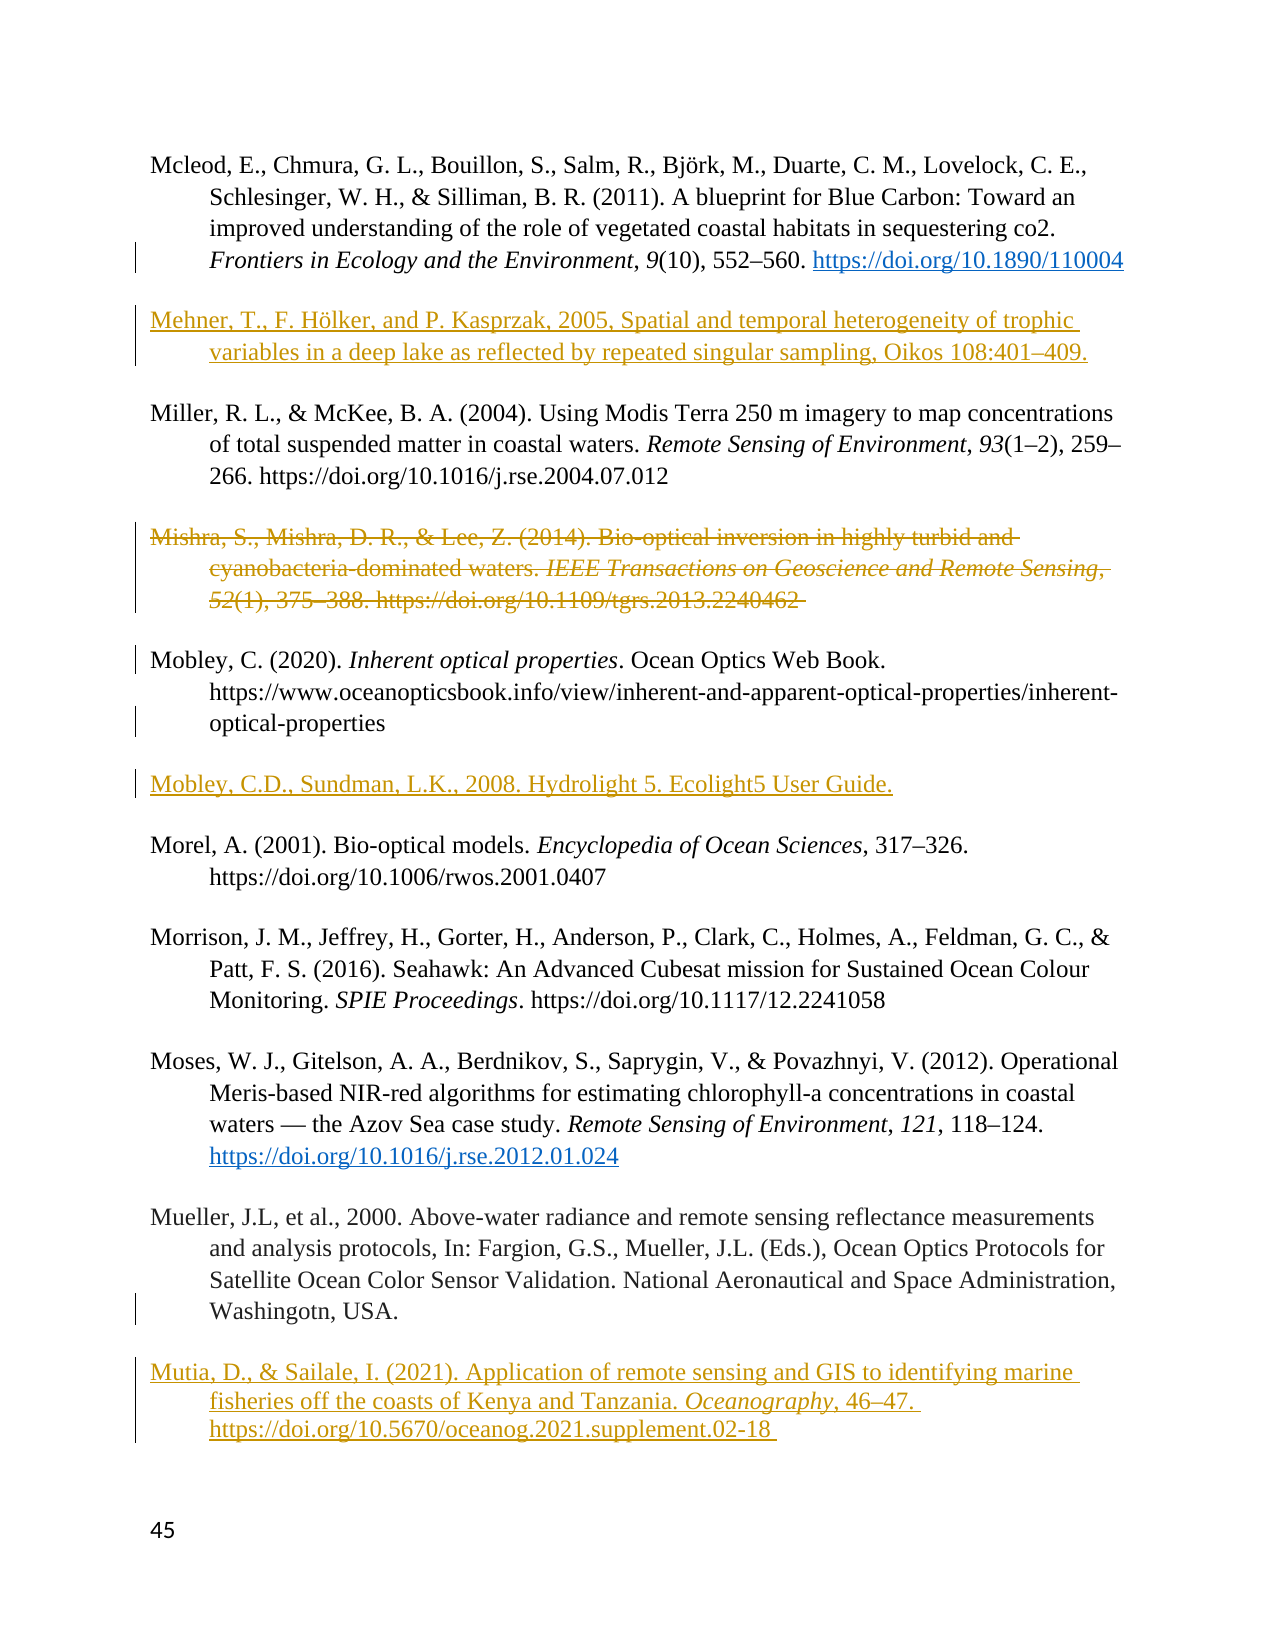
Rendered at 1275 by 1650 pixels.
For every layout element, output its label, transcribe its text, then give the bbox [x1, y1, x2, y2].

text Morel, A. (2001). Bio-optical models. Encyclopedia of Ocean Sciences, 317–326. https://doi.org/10.1006/rwos.2001.0407 [150, 830, 1125, 890]
text Mcleod, E., Chmura, G. L., Bouillon, S., Salm, R., Björk, M., Duarte, C. M., Lovelock, C. E., Schlesinger, W. H., & Silliman, B. R. (2011). A blueprint for Blue Carbon: Toward an improved understanding of the role of vegetated coastal habitats in sequestering co2. Frontiers in Ecology and the Environment, 9(10), 552–560. https://doi.org/10.1890/110004 [150, 150, 1125, 273]
text Morrison, J. M., Jeffrey, H., Gorter, H., Anderson, P., Clark, C., Holmes, A., Feldman, G. C., & Patt, F. S. (2016). Seahawk: An Advanced Cubesat mission for Sustained Ocean Colour Monitoring. SPIE Proceedings. https://doi.org/10.1117/12.2241058 [150, 922, 1125, 1014]
text Mueller, J.L, et al., 2000. Above-water radiance and remote sensing reflectance measurements and analysis protocols, In: Fargion, G.S., Mueller, J.L. (Eds.), Ocean Optics Protocols for Satellite Ocean Color Sensor Validation. National Aeronautical and Space Administration, Washingotn, USA. [150, 1202, 1125, 1325]
text Miller, R. L., & McKee, B. A. (2004). Using Modis Terra 250 m imagery to map concentrations of total suspended matter in coastal waters. Remote Sensing of Environment, 93(1–2), 259–266. https://doi.org/10.1016/j.rse.2004.07.012 [150, 398, 1125, 489]
text Mobley, C. (2020). Inherent optical properties. Ocean Optics Web Book. https://www.oceanopticsbook.info/view/inherent-and-apparent-optical-properties/inherent-optical-properties [150, 645, 1125, 737]
text Moses, W. J., Gitelson, A. A., Berdnikov, S., Saprygin, V., & Povazhnyi, V. (2012). Operational Meris-based NIR-red algorithms for estimating chlorophyll-a concentrations in coastal waters — the Azov Sea case study. Remote Sensing of Environment, 121, 118–124. https://doi.org/10.1016/j.rse.2012.01.024 [150, 1046, 1125, 1169]
